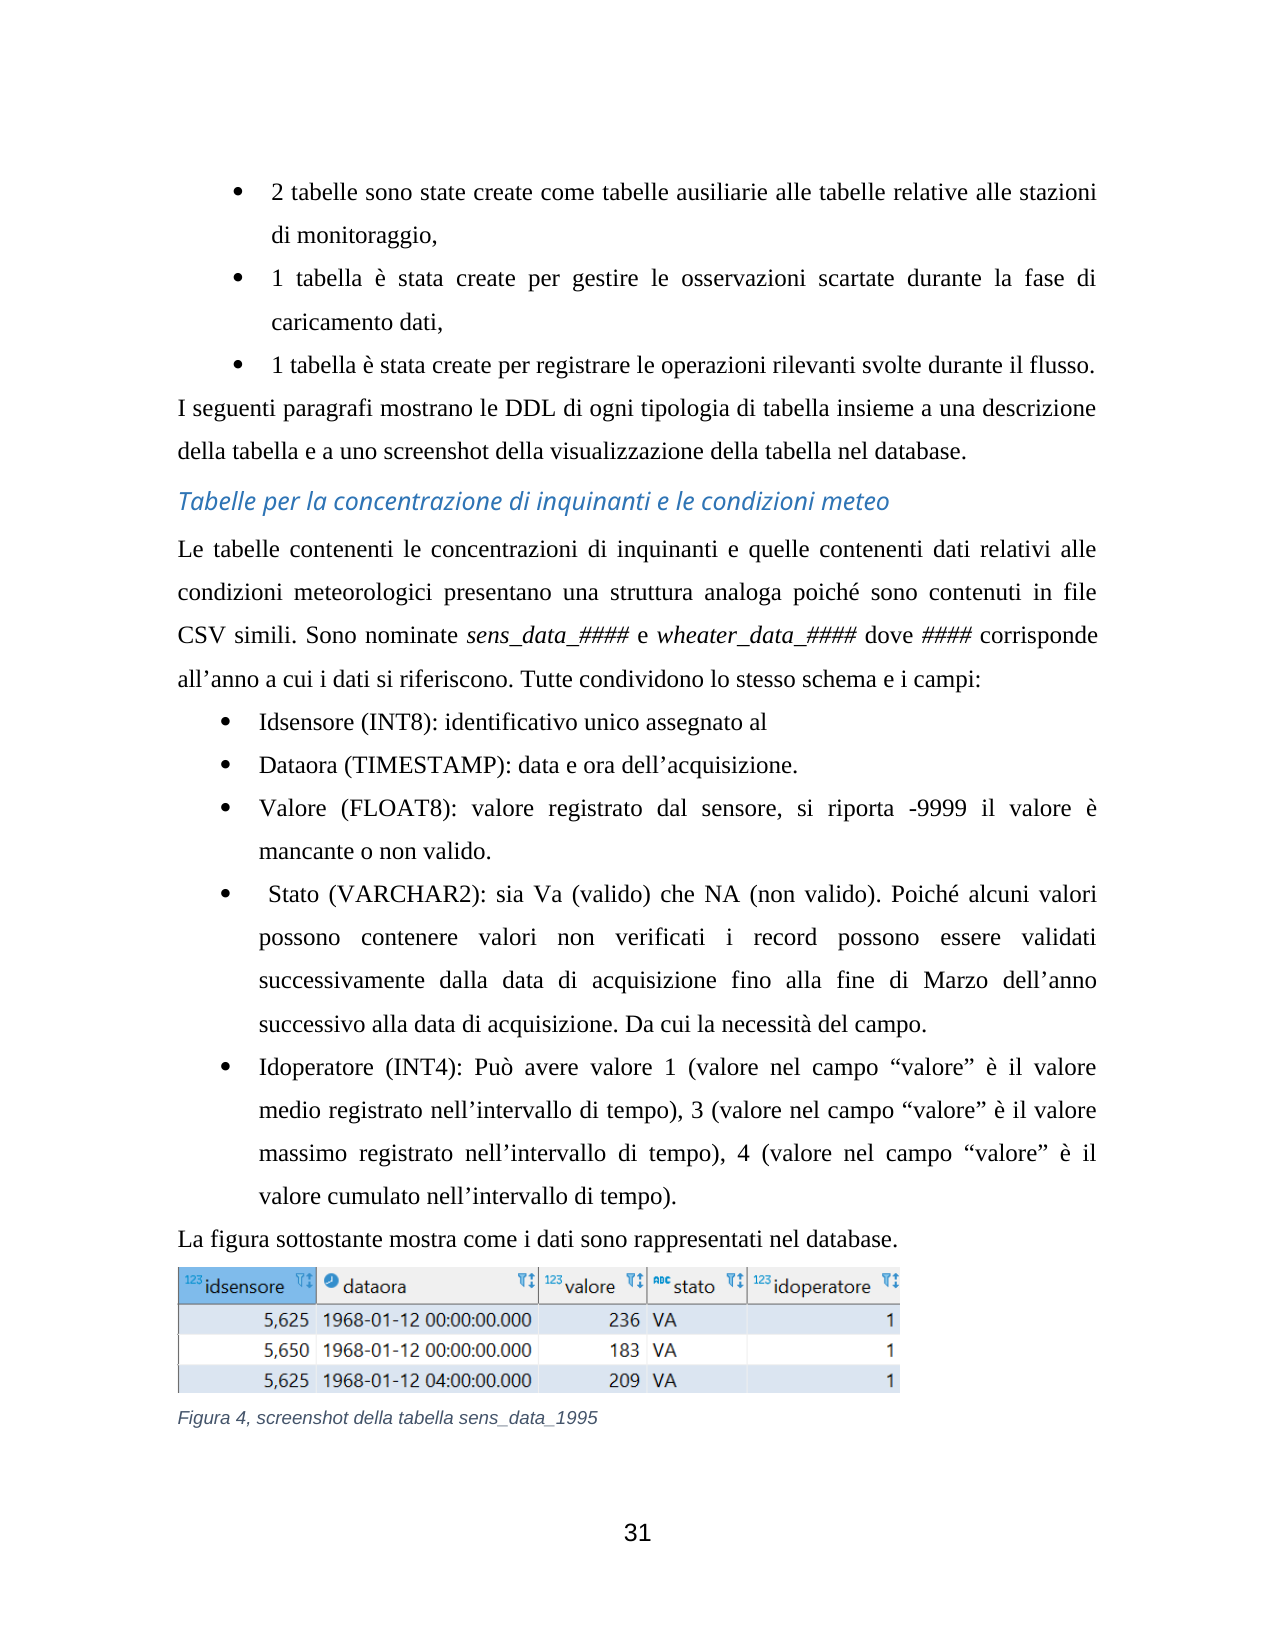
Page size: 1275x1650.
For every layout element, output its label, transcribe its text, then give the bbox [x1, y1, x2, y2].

text I seguenti paragrafi mostrano le DDL di ogni tipologia di tabella insieme a una descrizione della tabella e a uno screenshot della visualizzazione della tabella nel database. [177, 393, 1098, 465]
list Stato (VARCHAR2): sia Va (valido) che NA (non valido). Poiché alcuni valori possono contenere valori non verificati i record possono essere validati successivamente dalla data di acquisizione fino alla fine di Marzo dell’anno successivo alla data di acquisizione. Da cui la necessità del campo. [221, 879, 1098, 1037]
list Dataora (TIMESTAMP): data e ora dell’acquisizione. [221, 750, 1098, 779]
list Valore (FLOAT8): valore registrato dal sensore, si riporta -9999 il valore è mancante o non valido. [221, 793, 1098, 865]
text La figura sottostante mostra come i dati sono rappresentati nel database. [177, 1224, 1098, 1253]
list Idsensore (INT8): identificativo unico assegnato al [221, 707, 1098, 736]
list 1 tabella è stata create per registrare le operazioni rilevanti svolte durante il flusso. [233, 350, 1098, 378]
picture [177, 1267, 900, 1393]
list Idoperatore (INT4): Può avere valore 1 (valore nel campo “valore” è il valore medio registrato nell’intervallo di tempo), 3 (valore nel campo “valore” è il valore massimo registrato nell’intervallo di tempo), 4 (valore nel campo “valore” è il valore cumulato nell’intervallo di tempo). [221, 1052, 1098, 1210]
subtitle Tabelle per la concentrazione di inquinanti e le condizioni meteo [177, 483, 1098, 517]
list 2 tabelle sono state create come tabelle ausiliarie alle tabelle relative alle stazioni di monitoraggio, [233, 177, 1098, 249]
list 1 tabella è stata create per gestire le osservazioni scartate durante la fase di caricamento dati, [233, 263, 1098, 335]
text Le tabelle contenenti le concentrazioni di inquinanti e quelle contenenti dati relativi alle condizioni meteorologici presentano una struttura analoga poiché sono contenuti in file CSV simili. Sono nominate sens_data_#### e wheater_data_#### dove #### corrisponde all’anno a cui i dati si riferiscono. Tutte condividono lo stesso schema e i campi: [177, 534, 1098, 692]
text Figura 4, screenshot della tabella sens_data_1995 [177, 1407, 1098, 1428]
